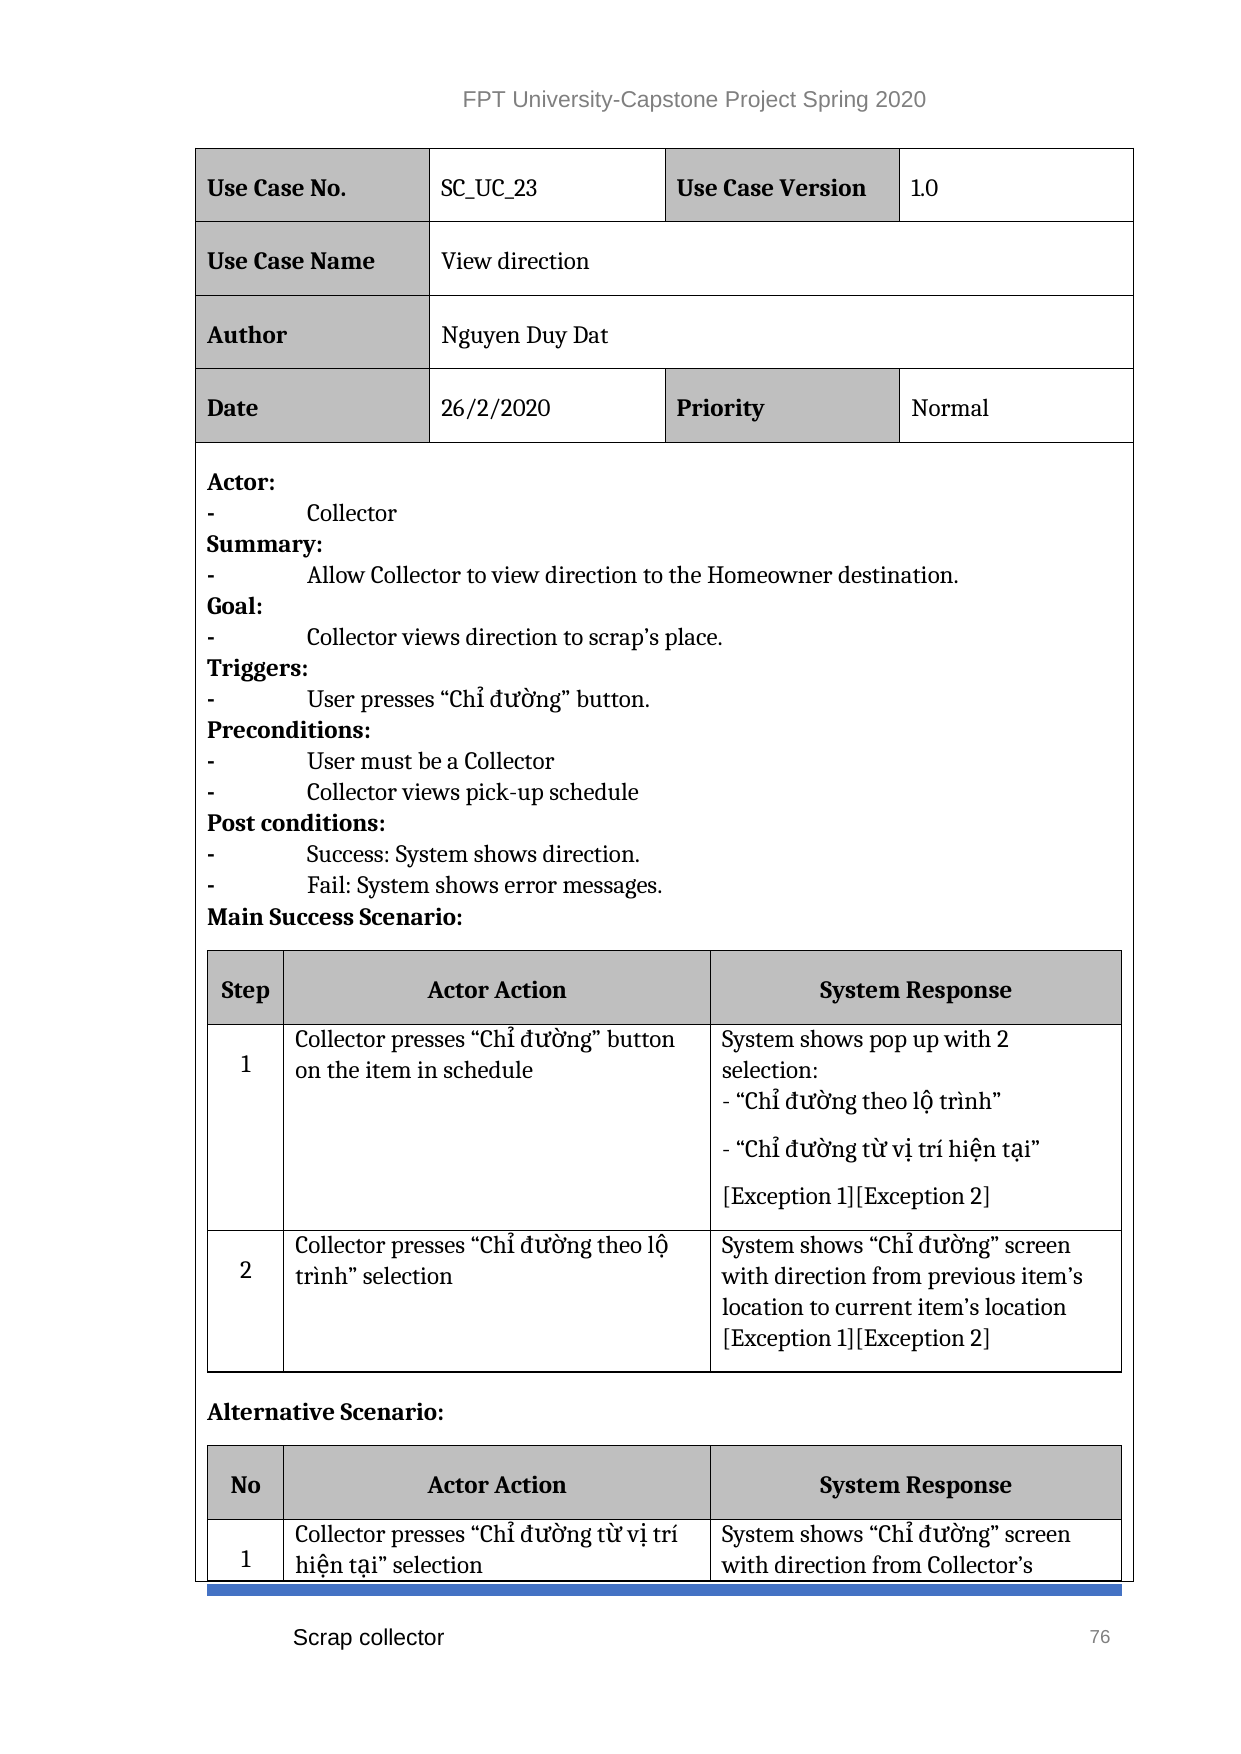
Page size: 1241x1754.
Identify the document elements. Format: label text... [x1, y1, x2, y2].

table_cell Author [196, 296, 429, 368]
table_cell Date [196, 369, 429, 442]
table_cell 1.0 [900, 149, 1133, 221]
table_cell Use Case Version [666, 149, 899, 221]
table_cell Use Case Name [196, 222, 429, 295]
table_cell Use Case No. [196, 149, 429, 221]
table_cell Priority [666, 369, 899, 442]
table_cell Nguyen Duy Dat [430, 296, 1133, 368]
table_cell Normal [900, 369, 1133, 442]
table_cell SC_UC_23 [430, 149, 665, 221]
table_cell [196, 443, 1133, 1581]
table_cell 26/2/2020 [430, 369, 665, 442]
table_cell View direction [430, 222, 1133, 295]
